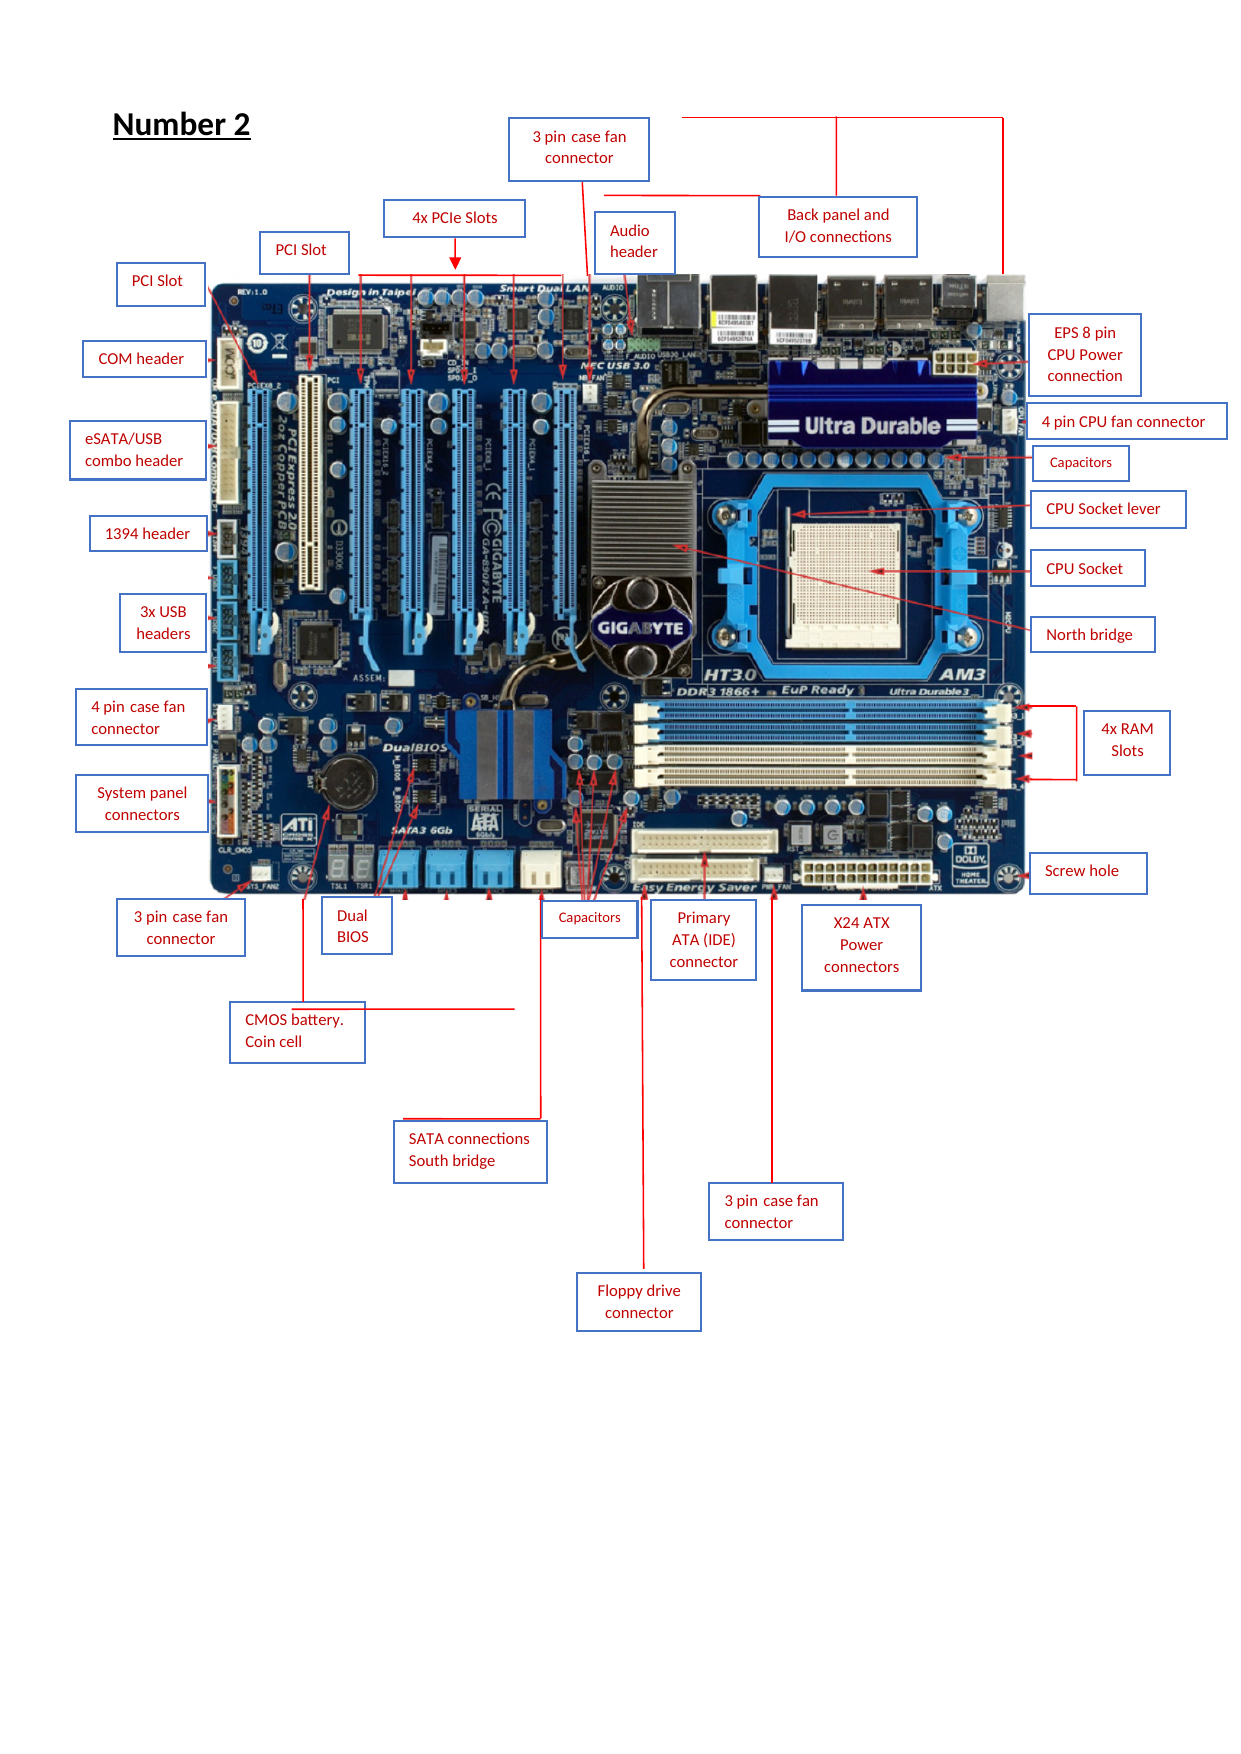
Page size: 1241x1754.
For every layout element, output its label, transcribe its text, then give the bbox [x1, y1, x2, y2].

text Number 2 [112, 103, 1128, 144]
picture [208, 274, 1033, 900]
